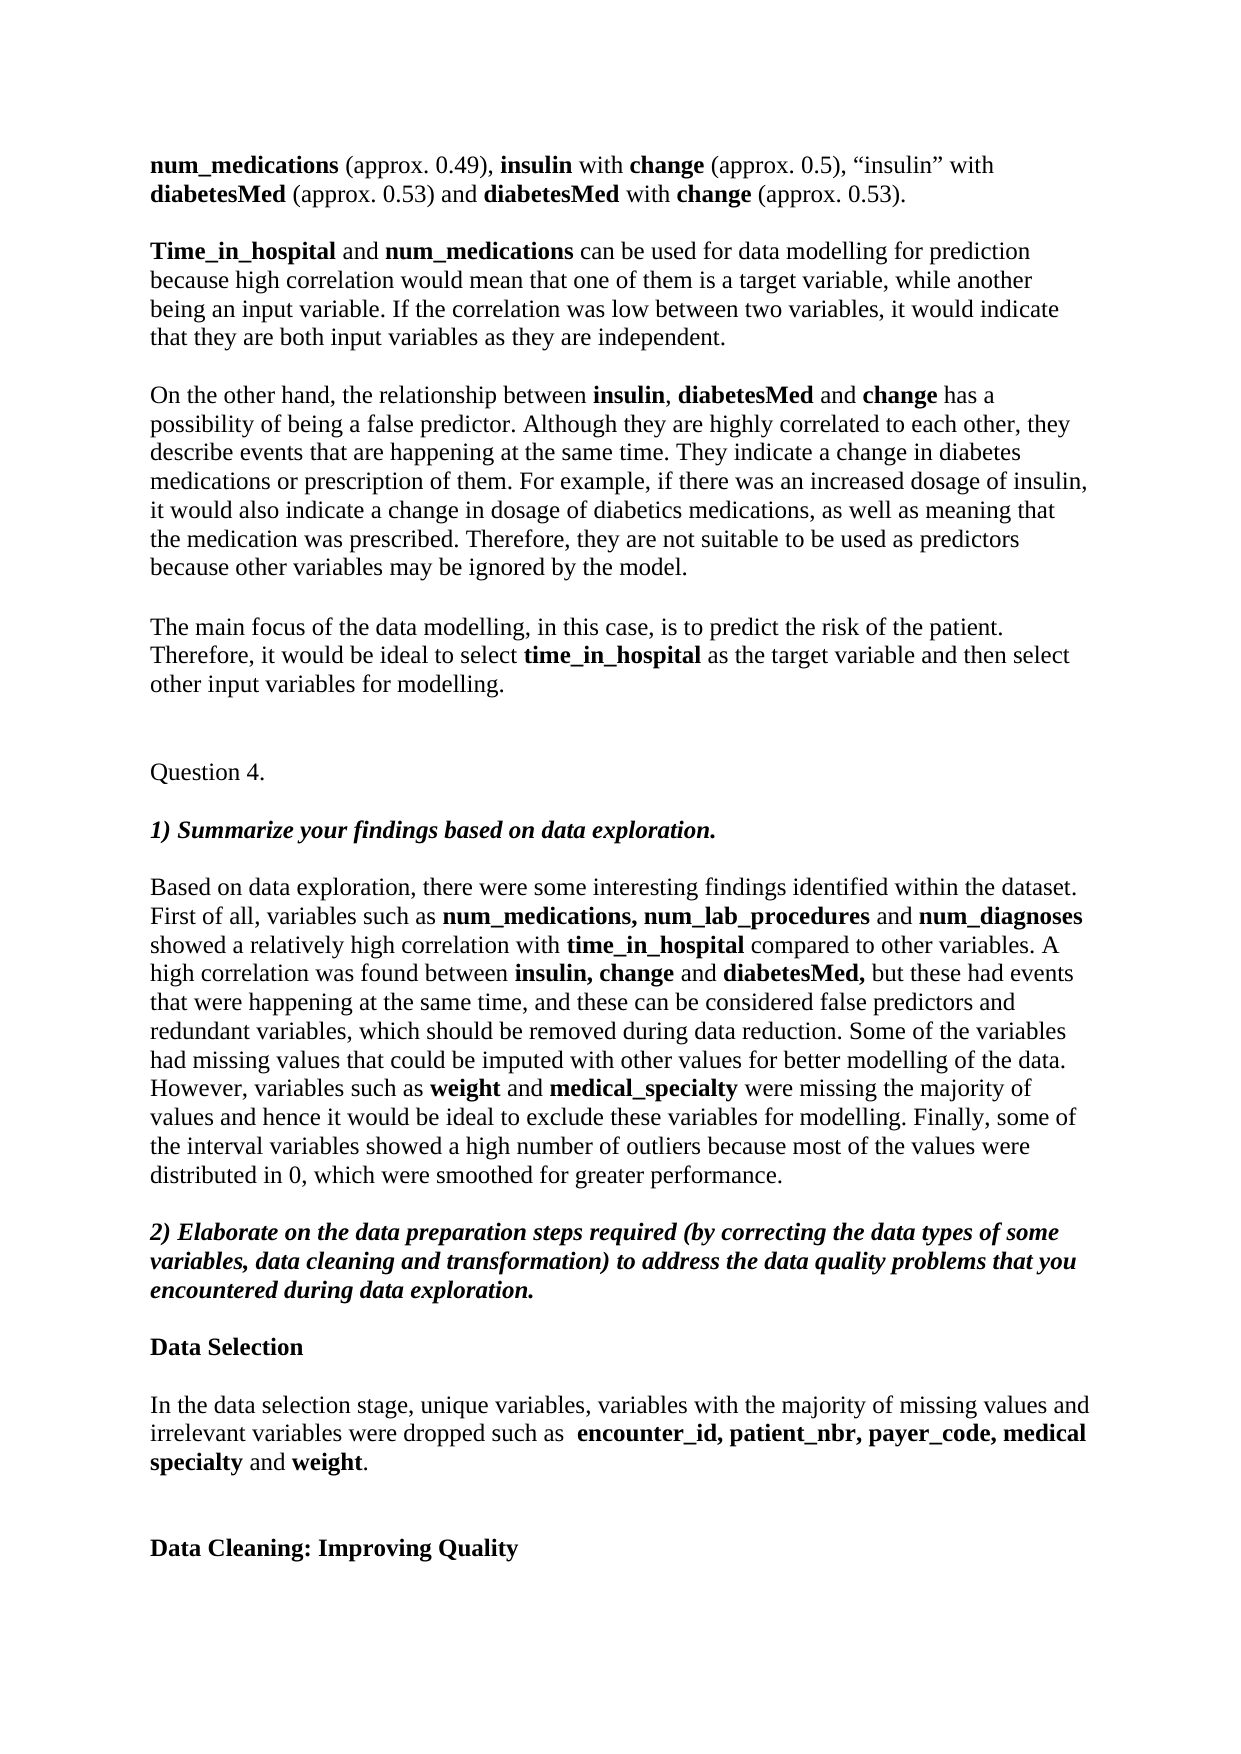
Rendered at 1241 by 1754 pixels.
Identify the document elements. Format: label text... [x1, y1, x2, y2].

text In the data selection stage, unique variables, variables with the majority of missing values and irrelevant variables were dropped such as encounter_id, patient_nbr, payer_code, medical specialty and weight. [150, 1390, 1090, 1476]
list Question 4. [150, 757, 1090, 786]
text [150, 150, 1090, 207]
text Data Cleaning: Improving Quality [150, 1533, 1090, 1562]
text Based on data exploration, there were some interesting findings identified within the dataset. First of all, variables such as num_medications, num_lab_procedures and num_diagnoses showed a relatively high correlation with time_in_hospital compared to other variables. A high correlation was found between insulin, change and diabetesMed, but these had events that were happening at the same time, and these can be considered false predictors and redundant variables, which should be removed during data reduction. Some of the variables had missing values that could be imputed with other values for better modelling of the data. However, variables such as weight and medical_specialty were missing the majority of values and hence it would be ideal to exclude these variables for modelling. Finally, some of the interval variables showed a high number of outliers because most of the values were distributed in 0, which were smoothed for greater performance. [150, 872, 1090, 1188]
text 2) Elaborate on the data preparation steps required (by correcting the data types of some variables, data cleaning and transformation) to address the data quality problems that you encountered during data exploration. [150, 1217, 1090, 1303]
text Time_in_hospital and num_medications can be used for data modelling for prediction because high correlation would mean that one of them is a target variable, while another being an input variable. If the correlation was low between two variables, it would indicate that they are both input variables as they are independent. [150, 236, 1090, 351]
text Data Selection [150, 1332, 1090, 1361]
text On the other hand, the relationship between insulin, diabetesMed and change has a possibility of being a false predictor. Although they are highly correlated to each other, they describe events that are happening at the same time. They indicate a change in diabetes medications or prescription of them. For example, if there was an increased dosage of insulin, it would also indicate a change in dosage of diabetics medications, as well as meaning that the medication was prescribed. Therefore, they are not suitable to be used as predictors because other variables may be ignored by the model. [150, 380, 1090, 581]
text The main focus of the data modelling, in this case, is to predict the risk of the patient. Therefore, it would be ideal to select time_in_hospital as the target variable and then select other input variables for modelling. [150, 612, 1090, 698]
text 1) Summarize your findings based on data exploration. [150, 815, 1090, 843]
